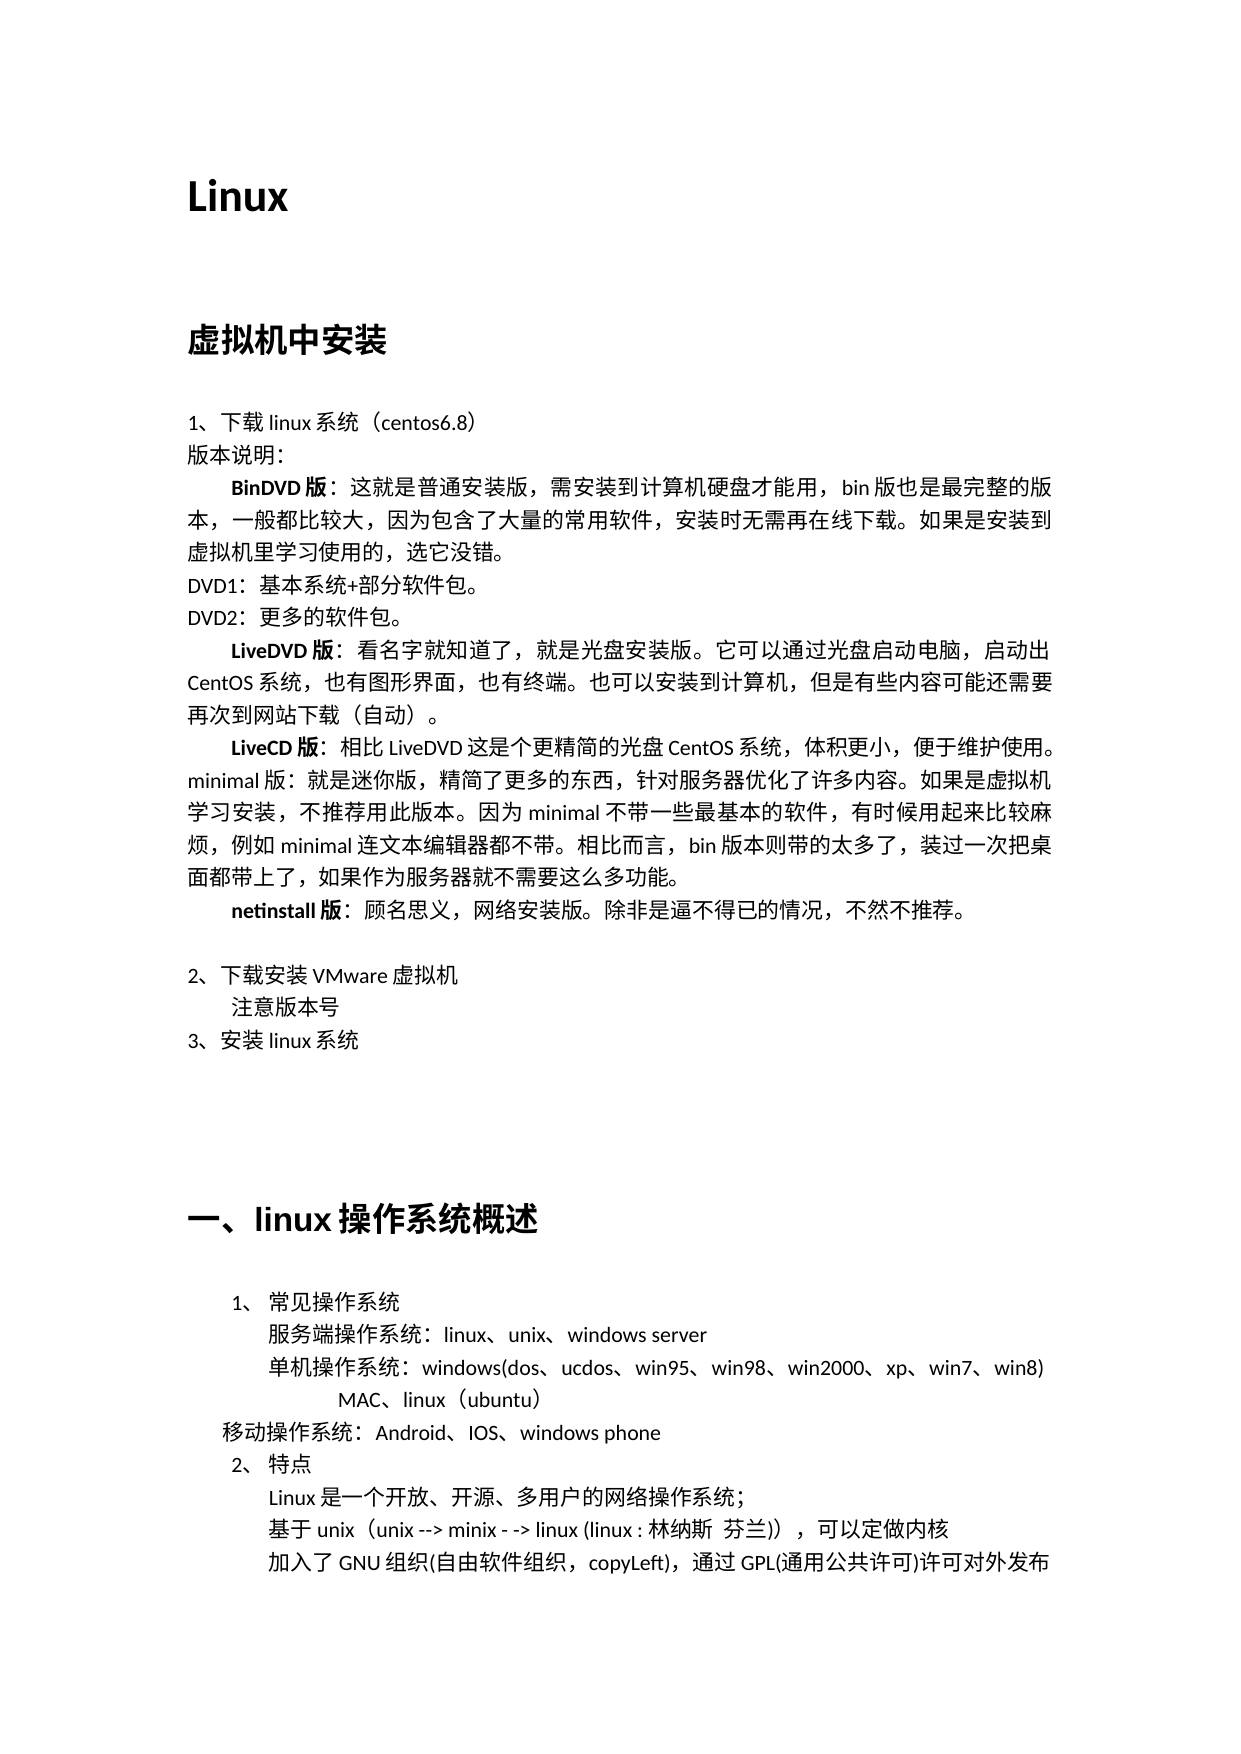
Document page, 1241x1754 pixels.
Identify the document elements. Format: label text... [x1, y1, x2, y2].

list 特点 [231, 1447, 1053, 1479]
text 单机操作系统：windows(dos、ucdos、win95、win98、win2000、xp、win7、win8) [269, 1349, 1053, 1382]
text 注意版本号 [187, 990, 1053, 1022]
text 服务端操作系统：linux、unix、windows server [269, 1317, 1053, 1349]
subtitle Linux [187, 162, 1053, 227]
text 加入了GNU组织(自由软件组织，copyLeft)，通过GPL(通用公共许可)许可对外发布 [269, 1544, 1053, 1577]
text Linux是一个开放、开源、多用户的网络操作系统； [269, 1479, 1053, 1512]
list 安装linux系统 [187, 1022, 1053, 1055]
list 常见操作系统 [231, 1284, 1053, 1317]
text netinstall版：顾名思义，网络安装版。除非是逼不得已的情况，不然不推荐。 [187, 892, 1053, 925]
list 下载安装VMware虚拟机 [187, 957, 1053, 990]
text LiveCD版：相比LiveDVD这是个更精简的光盘CentOS系统，体积更小，便于维护使用。 [187, 730, 1053, 762]
text DVD1：基本系统+部分软件包。 DVD2：更多的软件包。 [187, 567, 1053, 632]
list 下载linux系统（centos6.8） [187, 405, 1053, 437]
text BinDVD版：这就是普通安装版，需安装到计算机硬盘才能用，bin版也是最完整的版本，一般都比较大，因为包含了大量的常用软件，安装时无需再在线下载。如果是安装到虚拟机里学习使用的，选它没错。 [187, 470, 1053, 567]
text minimal版：就是迷你版，精简了更多的东西，针对服务器优化了许多内容。如果是虚拟机学习安装，不推荐用此版本。因为minimal不带一些最基本的软件，有时候用起来比较麻烦，例如minimal连文本编辑器都不带。相比而言，bin版本则带的太多了，装过一次把桌面都带上了，如果作为服务器就不需要这么多功能。 [187, 762, 1053, 892]
text MAC、linux（ubuntu） [269, 1382, 1053, 1414]
text LiveDVD版：看名字就知道了，就是光盘安装版。它可以通过光盘启动电脑，启动出CentOS系统，也有图形界面，也有终端。也可以安装到计算机，但是有些内容可能还需要再次到网站下载（自动）。 [187, 632, 1053, 730]
subtitle 一、linux操作系统概述 [187, 1185, 1053, 1250]
text 基于unix（unix --> minix - -> linux (linux : 林纳斯 芬兰)），可以定做内核 [269, 1512, 1053, 1544]
text 版本说明： [187, 437, 1053, 470]
subtitle 虚拟机中安装 [187, 305, 1053, 370]
text 移动操作系统：Android、IOS、windows phone [187, 1414, 1053, 1447]
